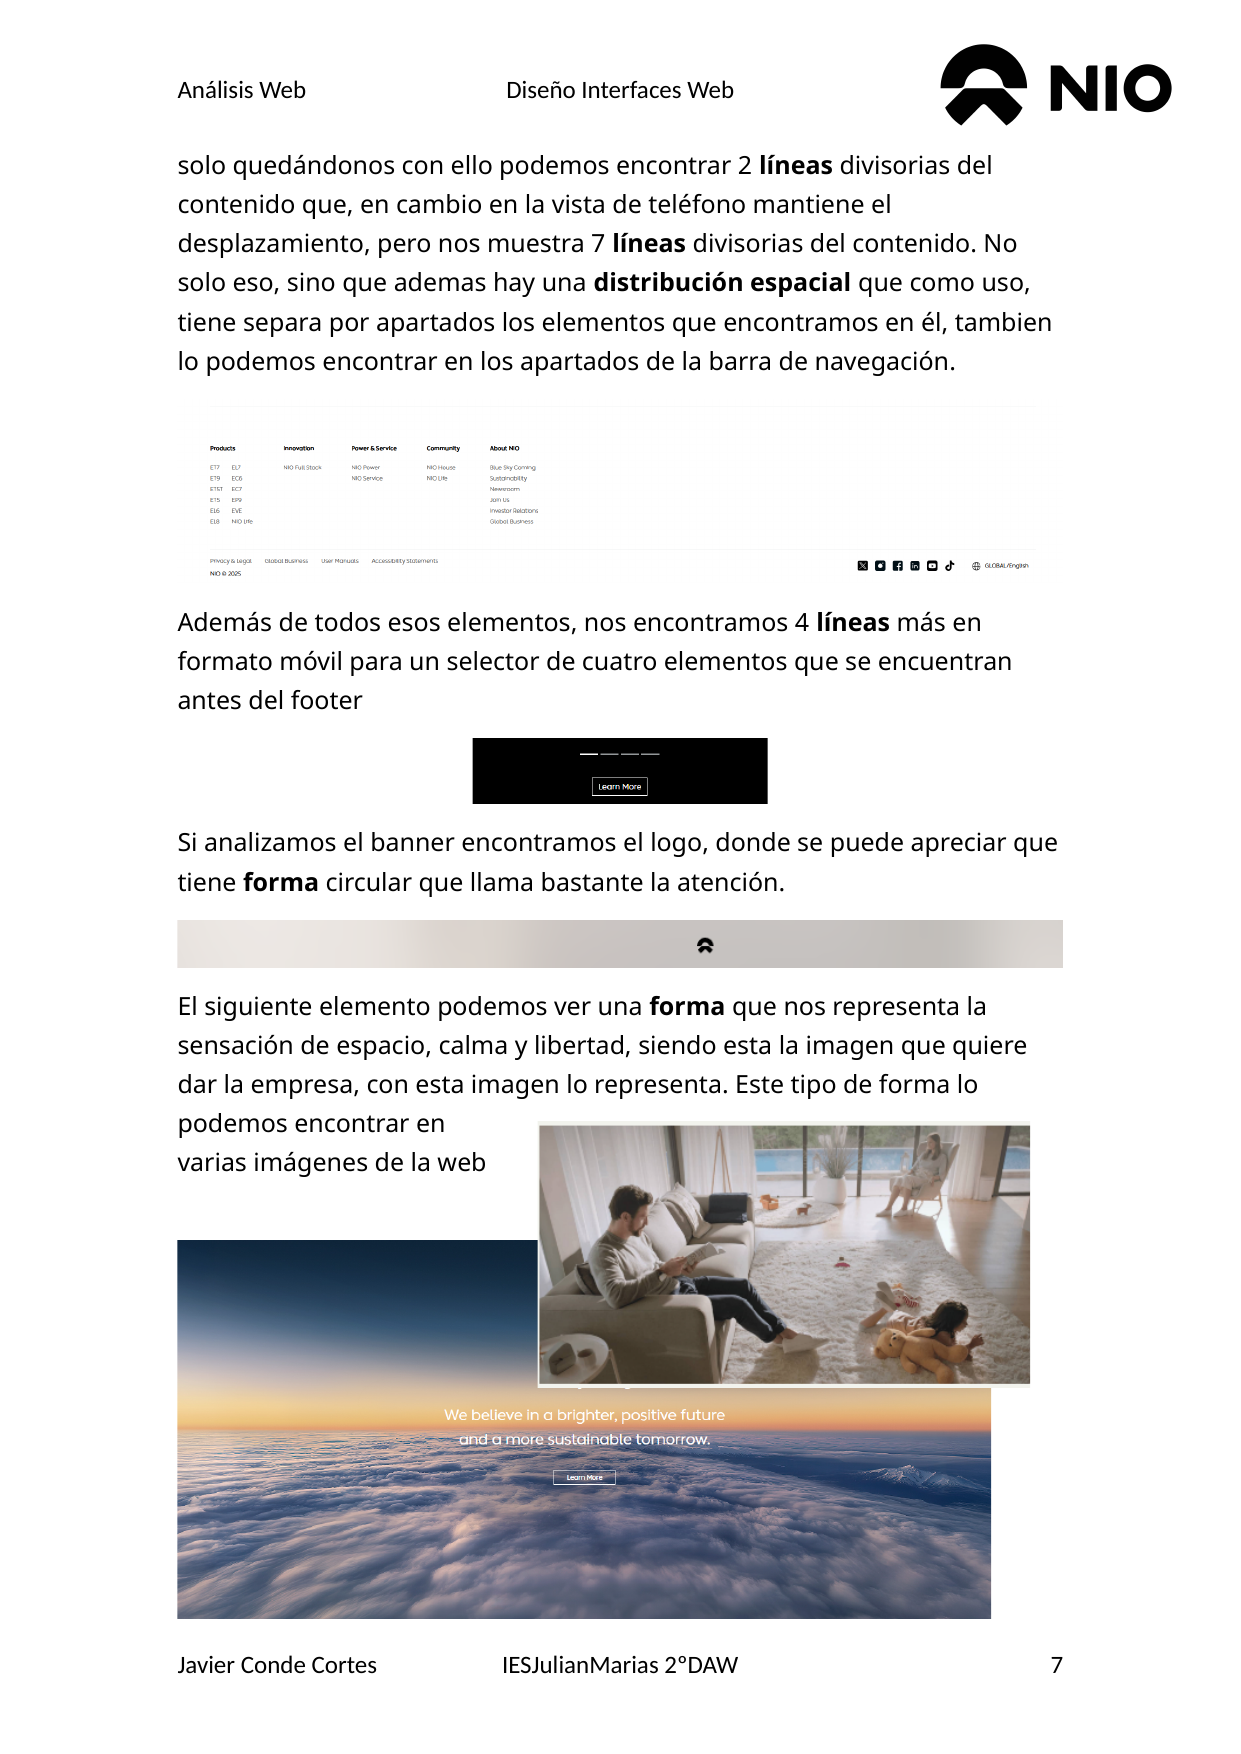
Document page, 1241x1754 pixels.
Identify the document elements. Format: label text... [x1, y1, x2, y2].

picture [177, 399, 1063, 583]
picture [177, 920, 1063, 968]
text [177, 148, 1063, 377]
text Además de todos esos elementos, nos encontramos 4 líneas más en formato móvil para un selector de cuatro elementos que se encuentran antes del footer [177, 604, 1063, 717]
text El siguiente elemento podemos ver una forma que nos representa la sensación de espacio, calma y libertad, siendo esta la imagen que quiere dar la empresa, con esta imagen lo representa. Este tipo de forma lo podemos encontrar en varias imágenes de la web que se presenta en dos dimensiones, con un borde cuadrado, adjunto 1 ejemplo [177, 988, 1063, 1179]
text Si analizamos el banner encontramos el logo, donde se puede apreciar que tiene forma circular que llama bastante la atención. [177, 825, 1063, 898]
picture [472, 738, 768, 804]
picture [920, 38, 1186, 138]
picture [177, 1121, 1030, 1619]
